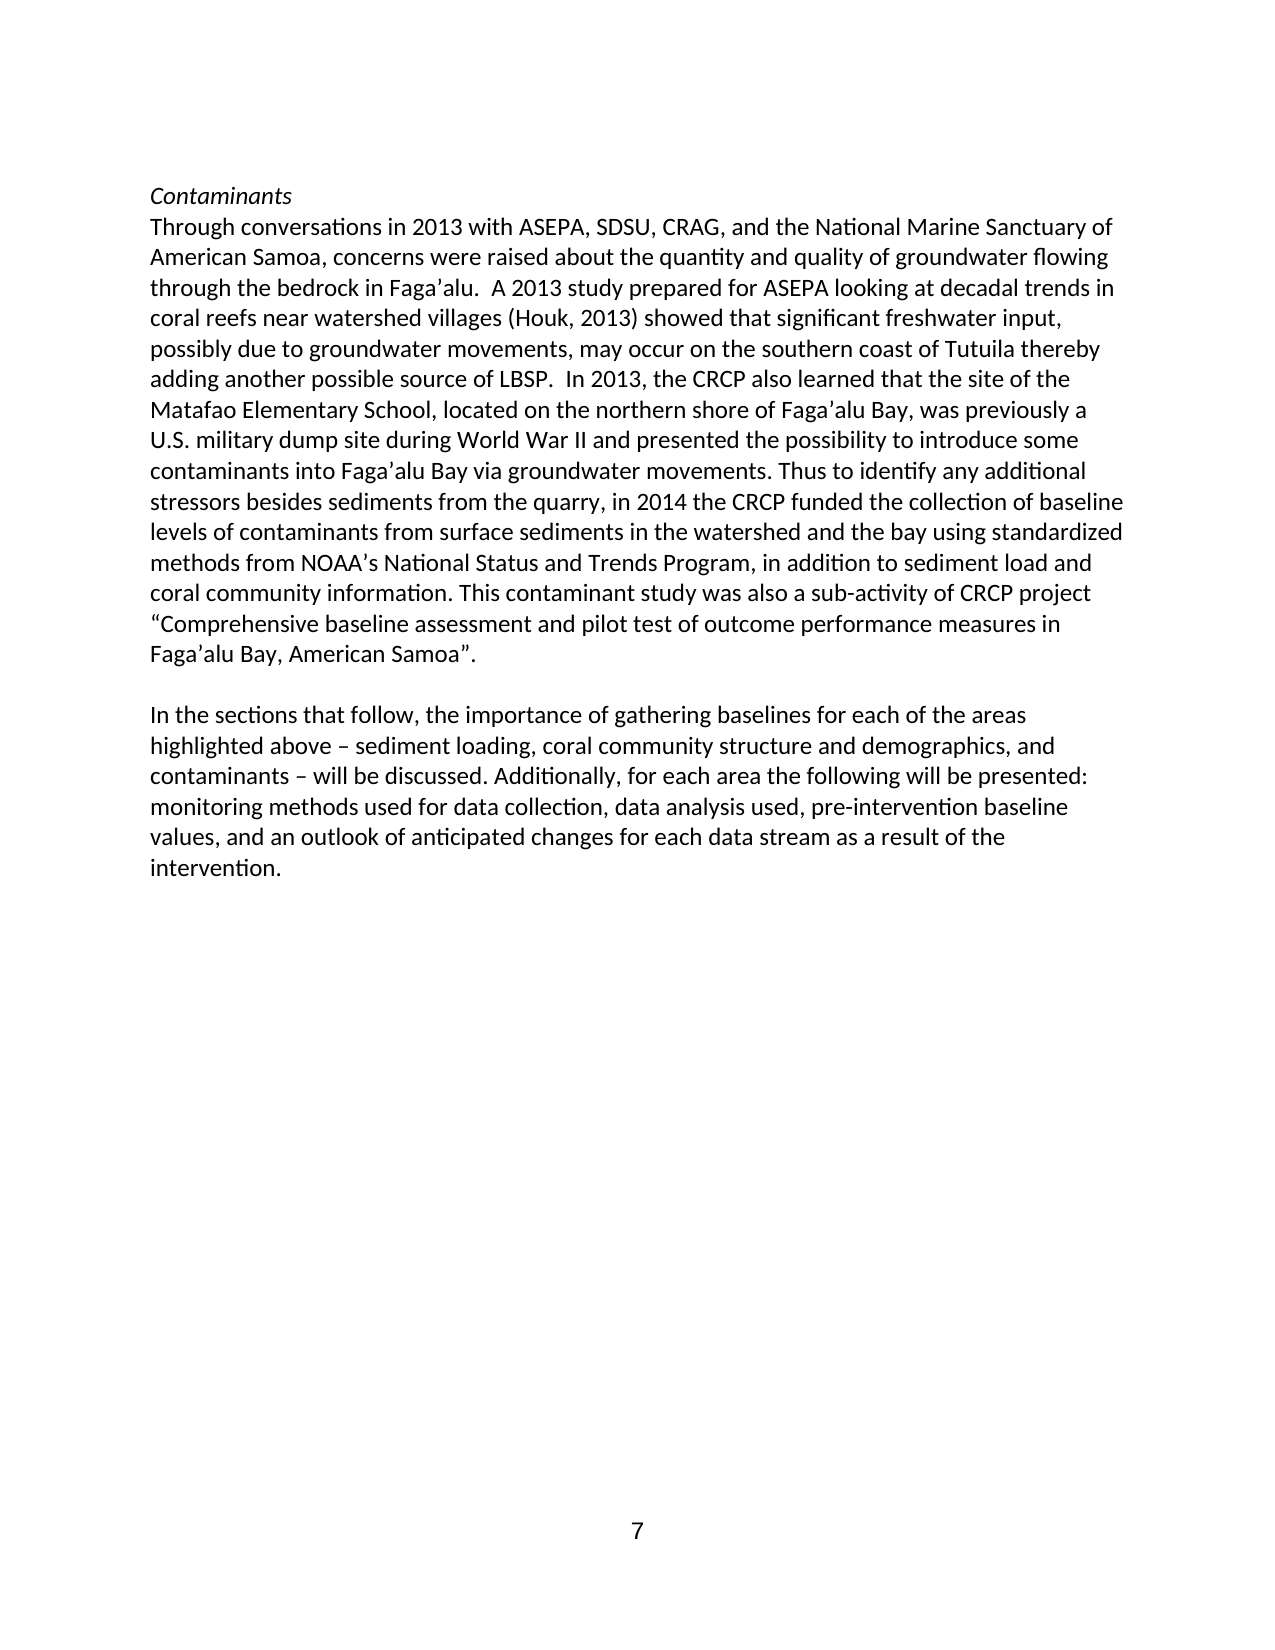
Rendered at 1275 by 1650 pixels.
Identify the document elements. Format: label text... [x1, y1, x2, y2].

text Contaminants Through conversations in 2013 with ASEPA, SDSU, CRAG, and the National Marine Sanctuary of American Samoa, concerns were raised about the quantity and quality of groundwater flowing through the bedrock in Faga’alu. A 2013 study prepared for ASEPA looking at decadal trends in coral reefs near watershed villages (Houk, 2013) showed that significant freshwater input, possibly due to groundwater movements, may occur on the southern coast of Tutuila thereby adding another possible source of LBSP. In 2013, the CRCP also learned that the site of the Matafao Elementary School, located on the northern shore of Faga’alu Bay, was previously a U.S. military dump site during World War II and presented the possibility to introduce some contaminants into Faga’alu Bay via groundwater movements. Thus to identify any additional stressors besides sediments from the quarry, in 2014 the CRCP funded the collection of baseline levels of contaminants from surface sediments in the watershed and the bay using standardized methods from NOAA’s National Status and Trends Program, in addition to sediment load and coral community information. This contaminant study was also a sub-activity of CRCP project “Comprehensive baseline assessment and pilot test of outcome performance measures in Faga’alu Bay, American Samoa”. [150, 181, 1125, 669]
text In the sections that follow, the importance of gathering baselines for each of the areas highlighted above – sediment loading, coral community structure and demographics, and contaminants – will be discussed. Additionally, for each area the following will be presented: monitoring methods used for data collection, data analysis used, pre-intervention baseline values, and an outlook of anticipated changes for each data stream as a result of the intervention. [150, 699, 1125, 882]
